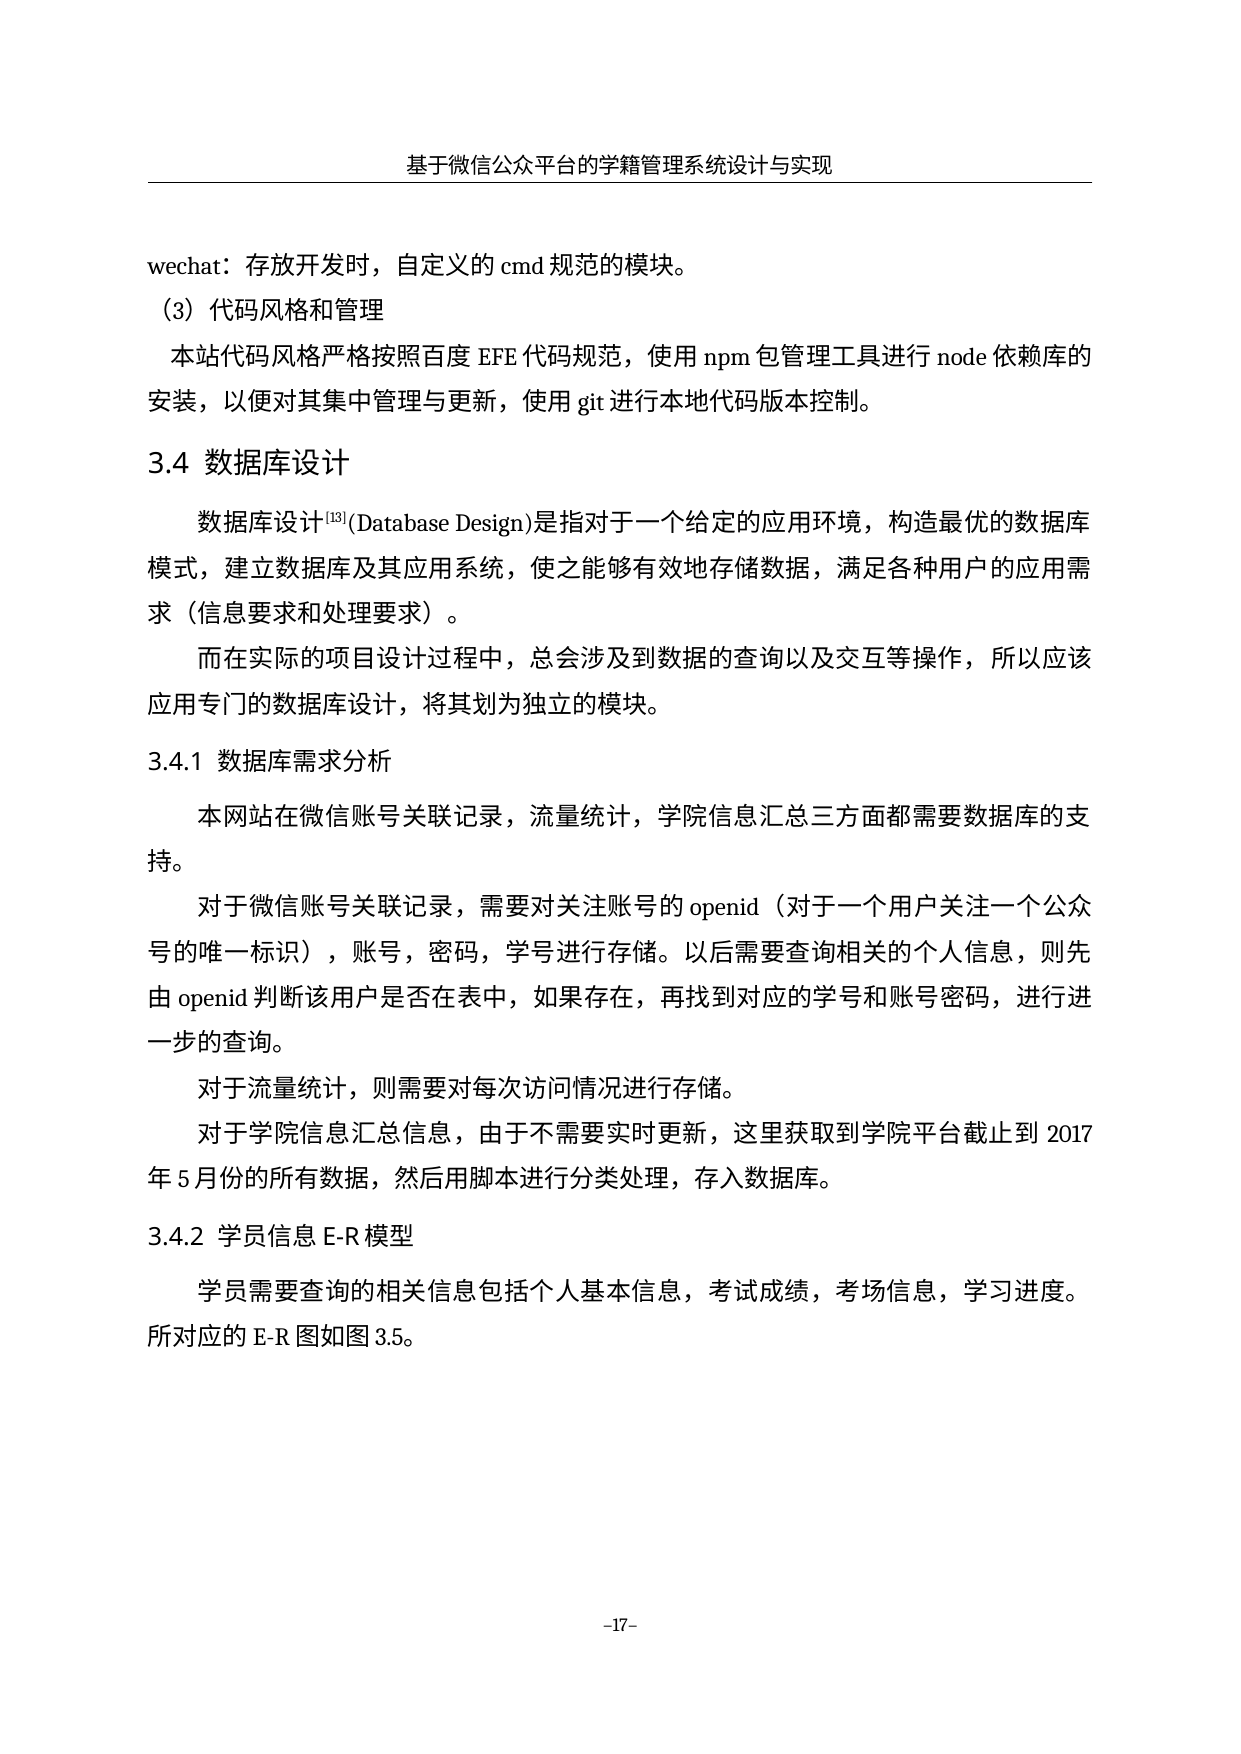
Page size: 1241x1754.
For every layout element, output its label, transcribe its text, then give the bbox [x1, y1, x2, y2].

text （3）代码风格和管理 [148, 291, 1092, 327]
text 对于流量统计，则需要对每次访问情况进行存储。 [148, 1068, 1092, 1104]
text 本站代码风格严格按照百度EFE代码规范，使用npm包管理工具进行node依赖库的安装，以便对其集中管理与更新，使用git进行本地代码版本控制。 [148, 336, 1092, 418]
text 而在实际的项目设计过程中，总会涉及到数据的查询以及交互等操作，所以应该应用专门的数据库设计，将其划为独立的模块。 [148, 639, 1092, 720]
text 对于学院信息汇总信息，由于不需要实时更新，这里获取到学院平台截止到2017年5月份的所有数据，然后用脚本进行分类处理，存入数据库。 [148, 1113, 1092, 1195]
text 对于微信账号关联记录，需要对关注账号的openid（对于一个用户关注一个公众号的唯一标识），账号，密码，学号进行存储。以后需要查询相关的个人信息，则先由openid判断该用户是否在表中，如果存在，再找到对应的学号和账号密码，进行进一步的查询。 [148, 887, 1092, 1059]
subtitle 3.4 数据库设计 [148, 439, 1092, 482]
text 学员需要查询的相关信息包括个人基本信息，考试成绩，考场信息，学习进度。所对应的E-R图如图3.5。 [148, 1271, 1092, 1352]
text wechat：存放开发时，自定义的cmd规范的模块。 [148, 246, 1092, 282]
text 本网站在微信账号关联记录，流量统计，学院信息汇总三方面都需要数据库的支持。 [148, 796, 1092, 878]
text 数据库设计[13](Database Design)是指对于一个给定的应用环境，构造最优的数据库模式，建立数据库及其应用系统，使之能够有效地存储数据，满足各种用户的应用需求（信息要求和处理要求）。 [148, 503, 1092, 630]
subtitle 3.4.1 数据库需求分析 [148, 742, 1092, 778]
subtitle 3.4.2 学员信息E-R模型 [148, 1217, 1092, 1253]
